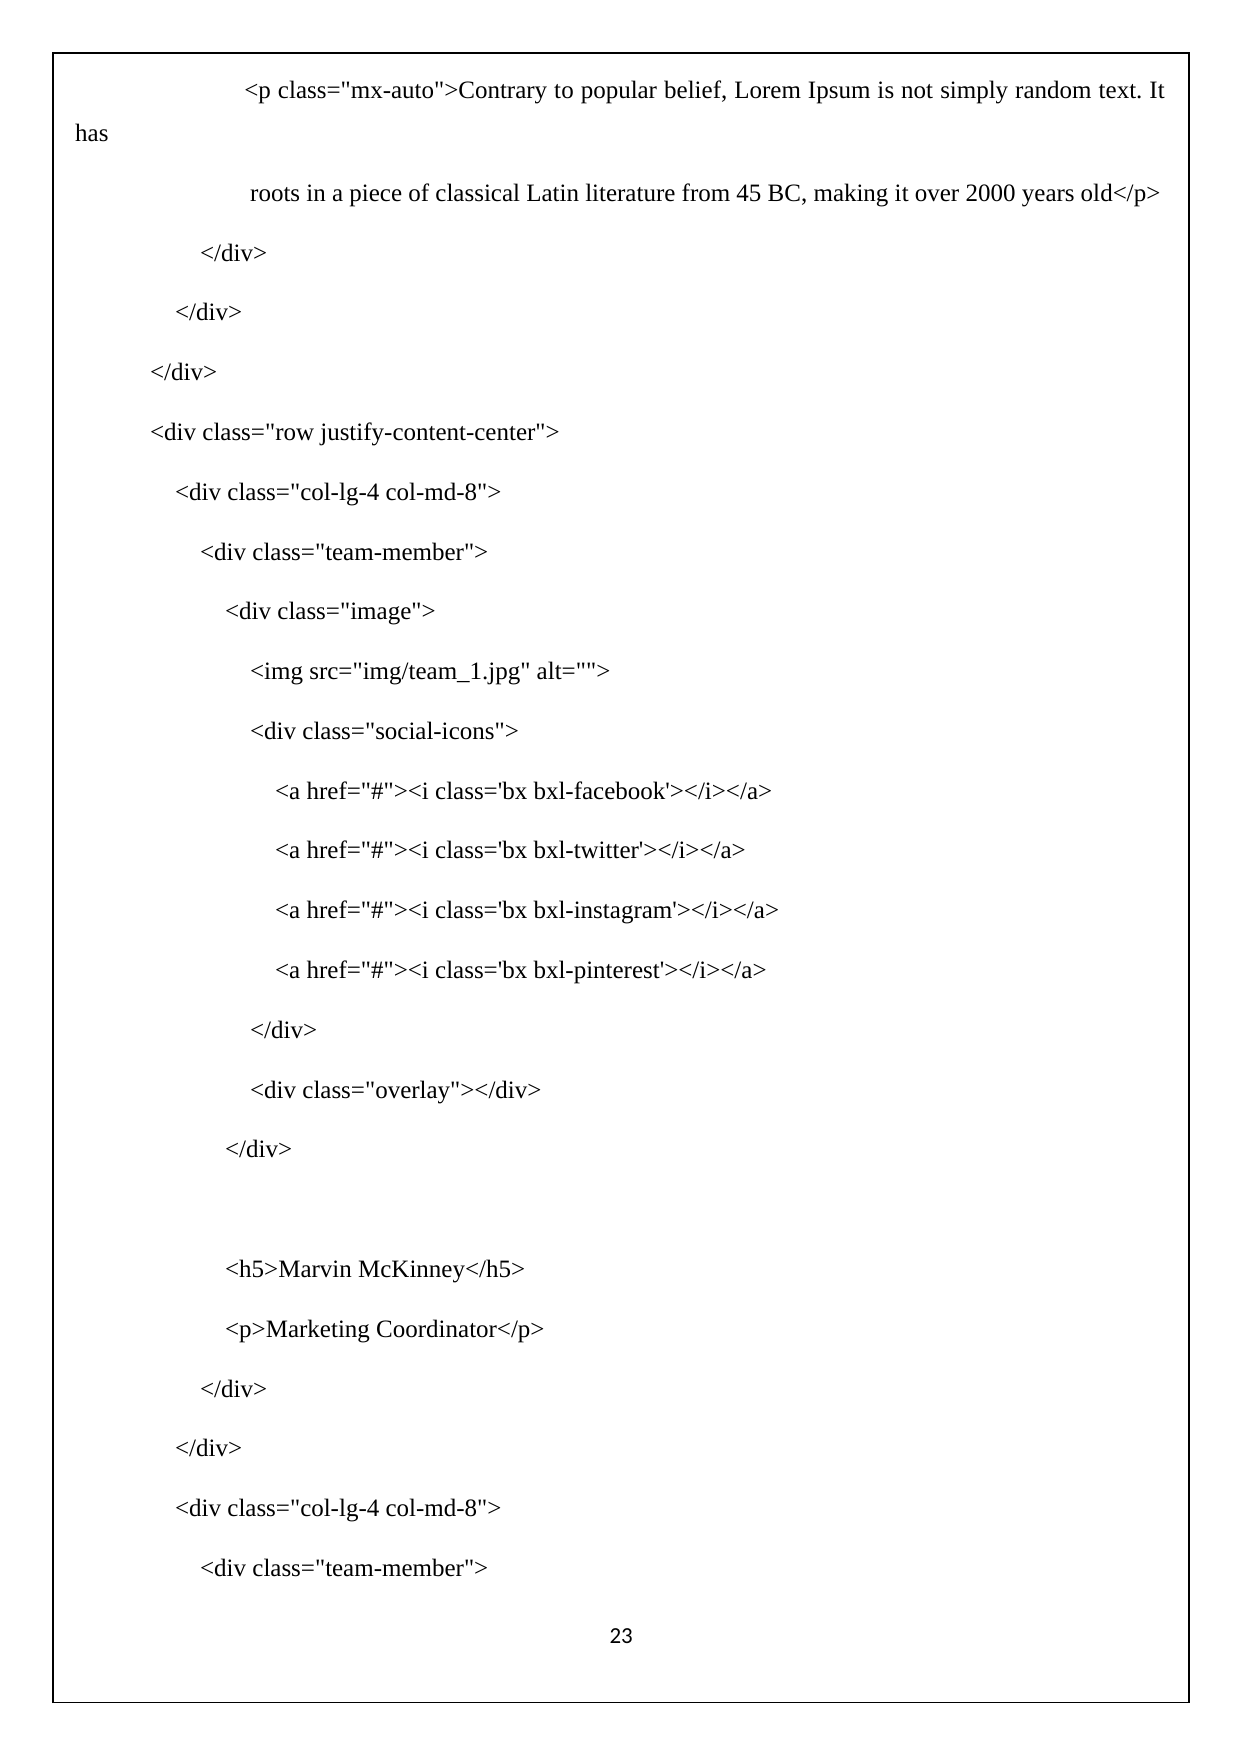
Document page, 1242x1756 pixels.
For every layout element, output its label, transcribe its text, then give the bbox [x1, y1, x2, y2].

text <div class="social-icons"> [75, 716, 1167, 745]
text <p>Marketing Coordinator</p> [75, 1314, 1167, 1343]
text <div class="col-lg-4 col-md-8"> [75, 477, 1167, 506]
text <div class="col-lg-4 col-md-8"> [75, 1493, 1167, 1522]
text <div class="team-member"> [75, 537, 1167, 565]
text <a href="#"><i class='bx bxl-twitter'></i></a> [75, 836, 1167, 864]
text </div> [75, 1374, 1167, 1402]
text <div class="row justify-content-center"> [75, 417, 1167, 446]
text roots in a piece of classical Latin literature from 45 BC, making it over 2000 years old</p> [75, 178, 1167, 207]
text </div> [75, 1015, 1167, 1044]
text <img src="img/team_1.jpg" alt=""> [75, 656, 1167, 685]
text </div> [75, 1433, 1167, 1462]
text <div class="team-member"> [75, 1553, 1167, 1582]
text <a href="#"><i class='bx bxl-facebook'></i></a> [75, 776, 1167, 804]
text <a href="#"><i class='bx bxl-pinterest'></i></a> [75, 955, 1167, 984]
text <p class="mx-auto">Contrary to popular belief, Lorem Ipsum is not simply random text. It has [75, 75, 1167, 147]
text </div> [75, 357, 1167, 386]
text <a href="#"><i class='bx bxl-instagram'></i></a> [75, 895, 1167, 924]
text <div class="overlay"></div> [75, 1075, 1167, 1103]
text <h5>Marvin McKinney</h5> [75, 1254, 1167, 1283]
text <div class="image"> [75, 596, 1167, 625]
text </div> [75, 238, 1167, 266]
text </div> [75, 1134, 1167, 1163]
text </div> [75, 297, 1167, 326]
